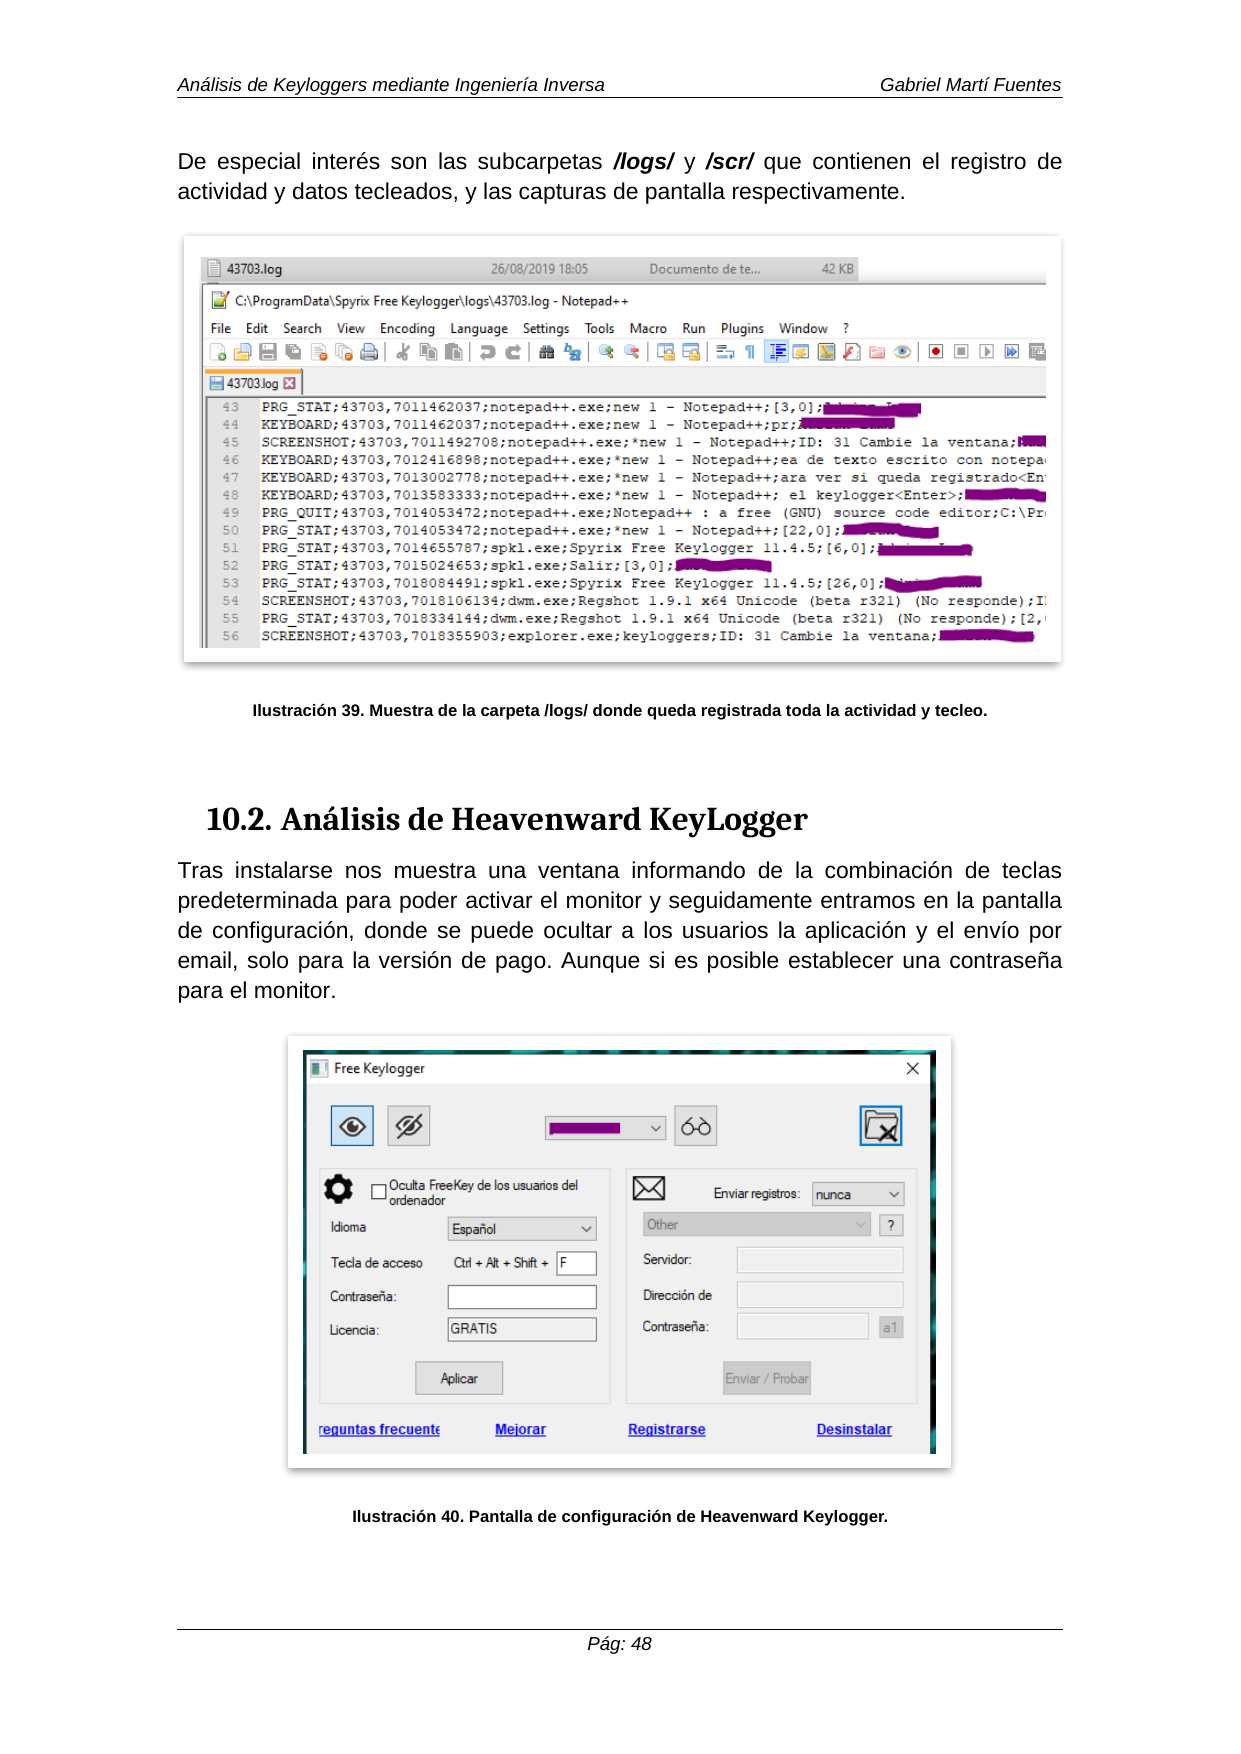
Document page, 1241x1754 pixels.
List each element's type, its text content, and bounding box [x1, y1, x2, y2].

picture [199, 251, 1046, 648]
text De especial interés son las subcarpetas /logs/ y /scr/ que contienen el registro de actividad y datos tecleados, y las capturas de pantalla respectivamente. [177, 148, 1063, 204]
text Tras instalarse nos muestra una ventana informando de la combinación de teclas predeterminada para poder activar el monitor y seguidamente entramos en la pantalla de configuración, donde se puede ocultar a los usuarios la aplicación y el envío por email, solo para la versión de pago. Aunque si es posible establecer una contraseña para el monitor. [177, 857, 1063, 1004]
picture [303, 1050, 936, 1454]
subtitle Análisis de Heavenward KeyLogger [207, 800, 1063, 838]
